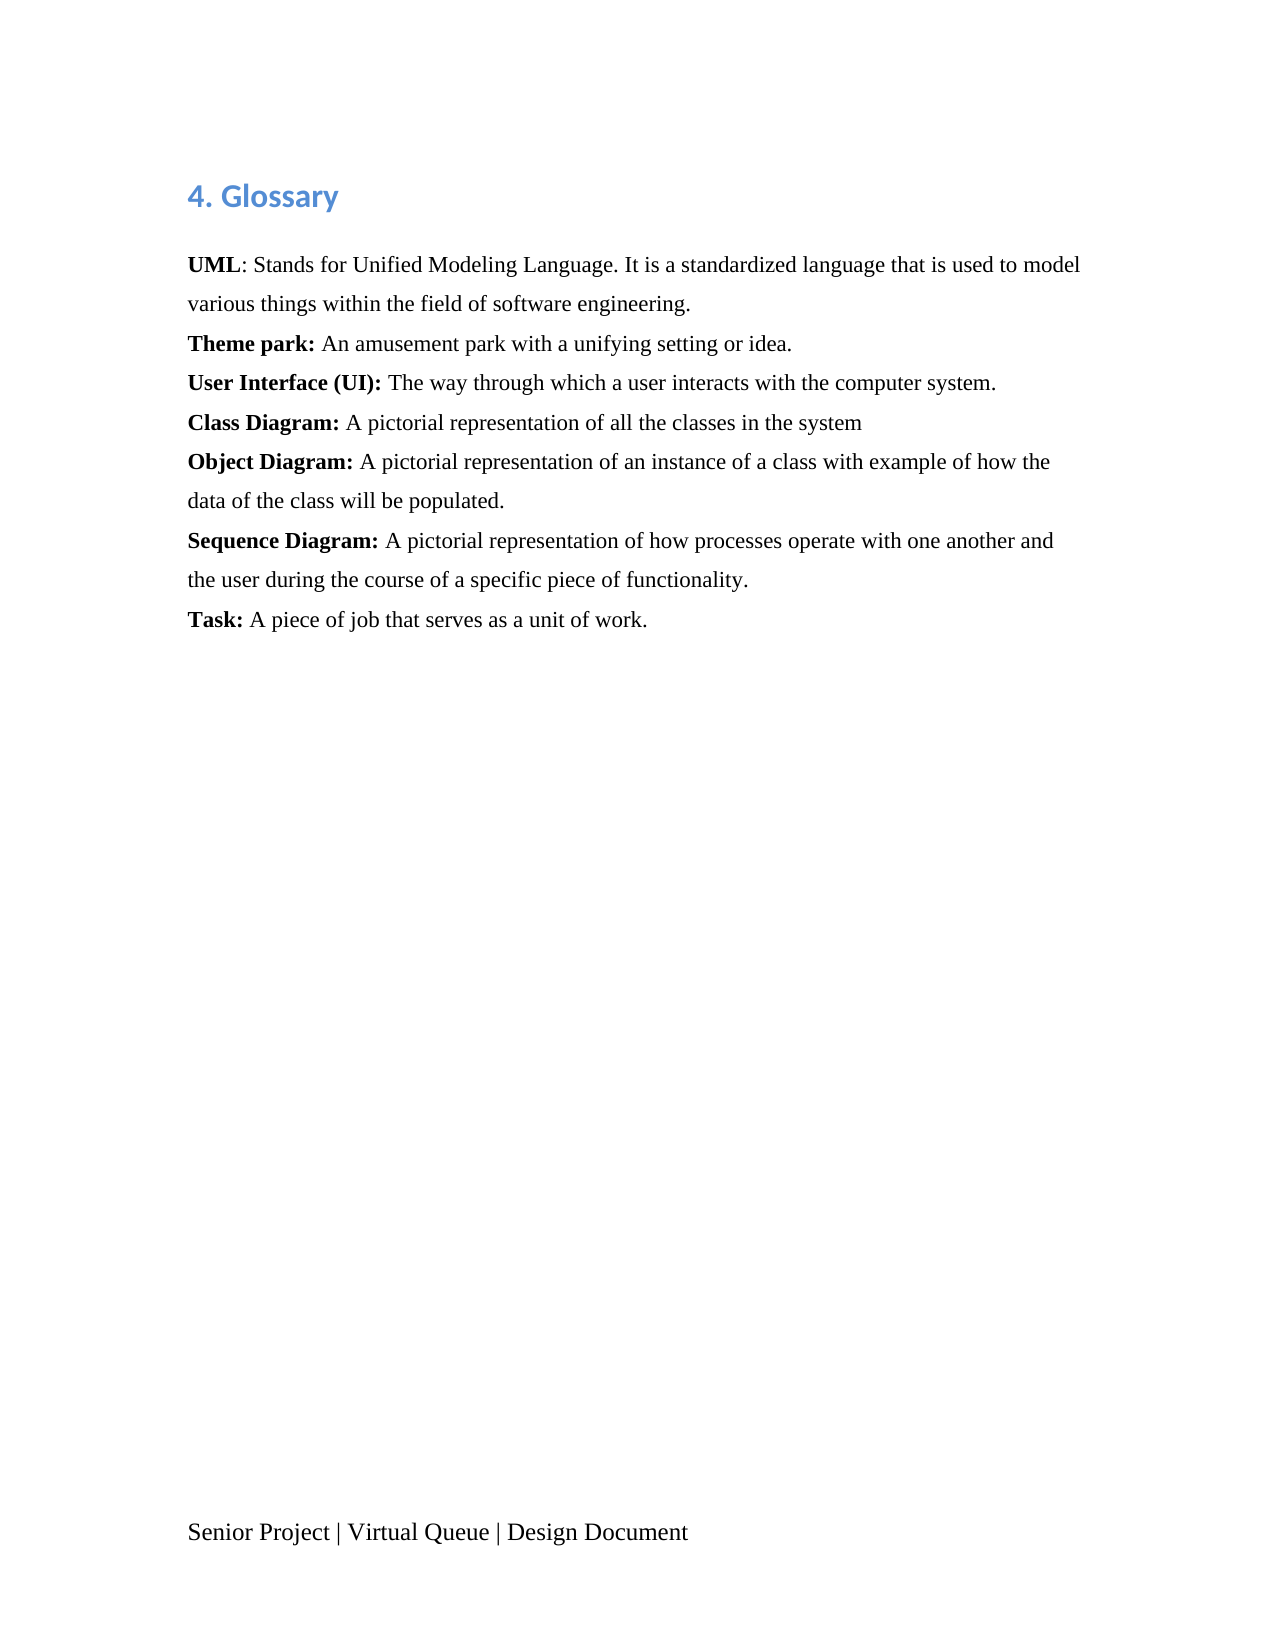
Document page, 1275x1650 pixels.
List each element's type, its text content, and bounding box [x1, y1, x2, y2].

text Object Diagram: A pictorial representation of an instance of a class with example of how the data of the class will be populated. [187, 448, 1087, 514]
text Task: A piece of job that serves as a unit of work. [187, 606, 1087, 632]
text Sequence Diagram: A pictorial representation of how processes operate with one another and the user during the course of a specific piece of functionality. [187, 527, 1087, 593]
text Theme park: An amusement park with a unifying setting or idea. [187, 330, 1087, 356]
text User Interface (UI): The way through which a user interacts with the computer system. [187, 369, 1087, 396]
subtitle 4. Glossary [187, 175, 1087, 216]
text UML: Stands for Unified Modeling Language. It is a standardized language that is used to model various things within the field of software engineering. [187, 251, 1087, 317]
text Class Diagram: A pictorial representation of all the classes in the system [187, 409, 1087, 435]
